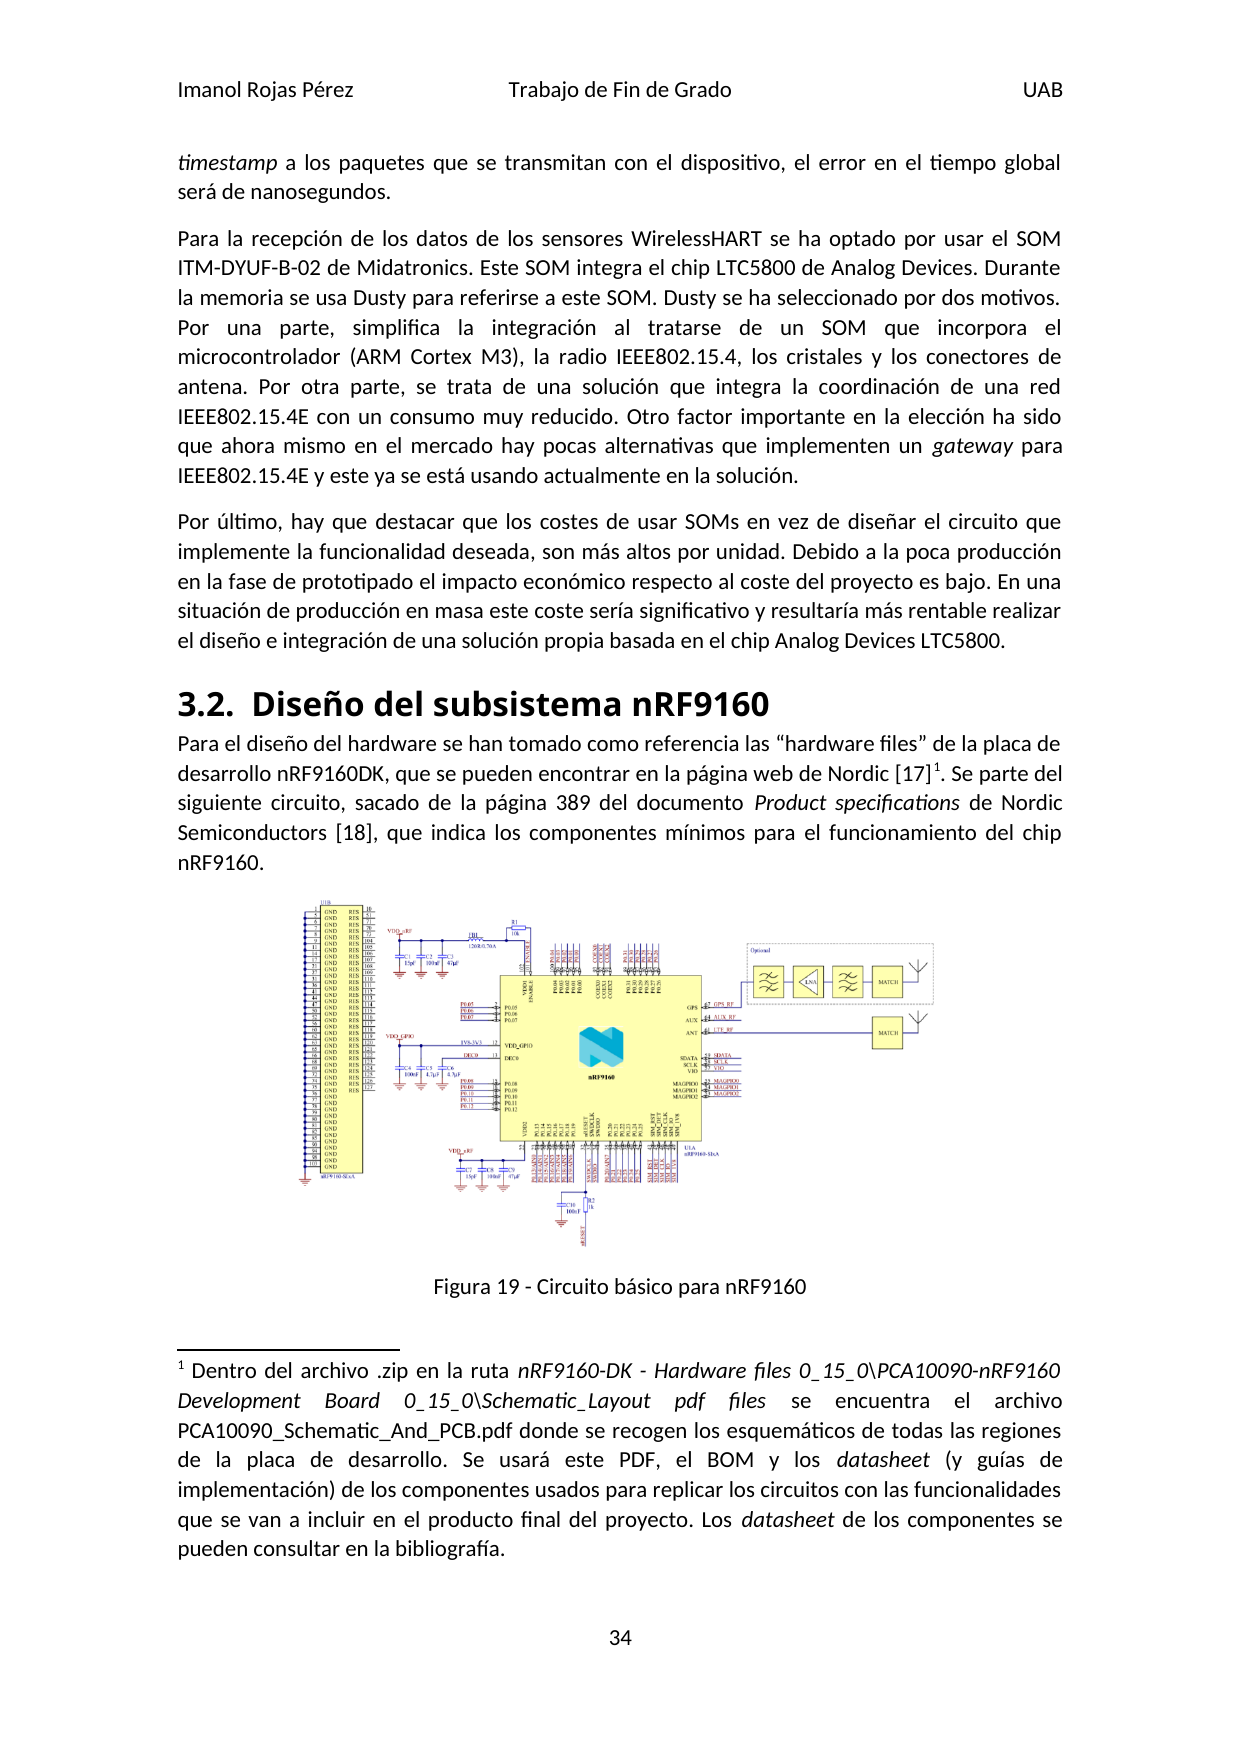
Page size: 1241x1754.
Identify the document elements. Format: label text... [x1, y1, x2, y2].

text Figura 19 - Circuito básico para nRF9160 [177, 1272, 1063, 1300]
subtitle Diseño del subsistema nRF9160 [177, 681, 1063, 726]
picture [291, 894, 949, 1254]
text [177, 148, 1063, 205]
text Por último, hay que destacar que los costes de usar SOMs en vez de diseñar el circuito que implemente la funcionalidad deseada, son más altos por unidad. Debido a la poca producción en la fase de prototipado el impacto económico respecto al coste del proyecto es bajo. En una situación de producción en masa este coste sería significativo y resultaría más rentable realizar el diseño e integración de una solución propia basada en el chip Analog Devices LTC5800. [177, 507, 1063, 654]
text Para la recepción de los datos de los sensores WirelessHART se ha optado por usar el SOM ITM-DYUF-B-02 de Midatronics. Este SOM integra el chip LTC5800 de Analog Devices. Durante la memoria se usa Dusty para referirse a este SOM. Dusty se ha seleccionado por dos motivos. Por una parte, simplifica la integración al tratarse de un SOM que incorpora el microcontrolador (ARM Cortex M3), la radio IEEE802.15.4, los cristales y los conectores de antena. Por otra parte, se trata de una solución que integra la coordinación de una red IEEE802.15.4E con un consumo muy reducido. Otro factor importante en la elección ha sido que ahora mismo en el mercado hay pocas alternativas que implementen un gateway para IEEE802.15.4E y este ya se está usando actualmente en la solución. [177, 224, 1063, 489]
text Para el diseño del hardware se han tomado como referencia las “hardware files” de la placa de desarrollo nRF9160DK, que se pueden encontrar en la página web de Nordic [17]. Se parte del siguiente circuito, sacado de la página 389 del documento Product specifications de Nordic Semiconductors [18], que indica los componentes mínimos para el funcionamiento del chip nRF9160. [177, 729, 1063, 876]
